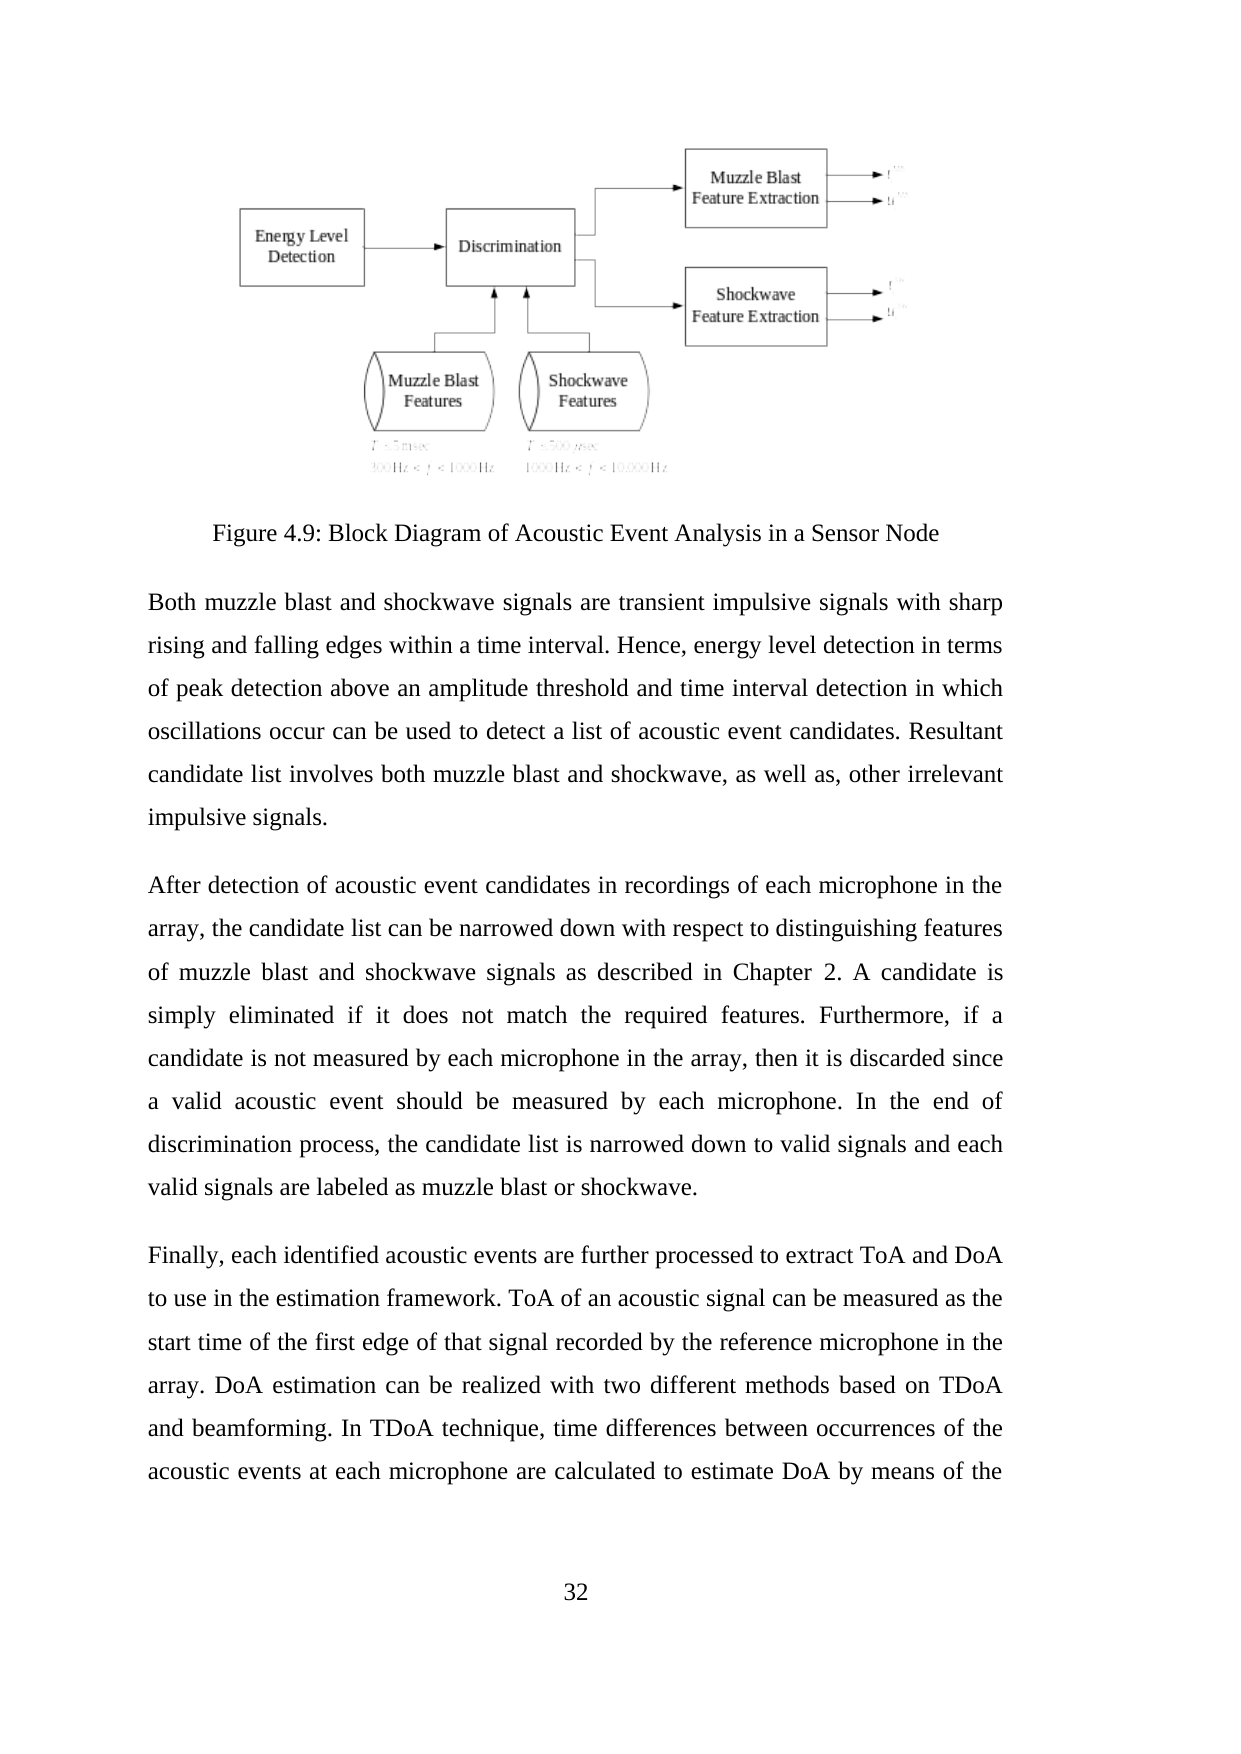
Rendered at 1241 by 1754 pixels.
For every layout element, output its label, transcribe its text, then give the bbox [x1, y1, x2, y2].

text After detection of acoustic event candidates in recordings of each microphone in the array, the candidate list can be narrowed down with respect to distinguishing features of muzzle blast and shockwave signals as described in Chapter 2. A candidate is simply eliminated if it does not match the required features. Furthermore, if a candidate is not measured by each microphone in the array, then it is discarded since a valid acoustic event should be measured by each microphone. In the end of discrimination process, the candidate list is narrowed down to valid signals and each valid signals are labeled as muzzle blast or shockwave. [148, 870, 1004, 1201]
text Both muzzle blast and shockwave signals are transient impulsive signals with sharp rising and falling edges within a time interval. Hence, energy level detection in terms of peak detection above an amplitude threshold and time interval detection in which oscillations occur can be used to detect a list of acoustic event candidates. Resultant candidate list involves both muzzle blast and shockwave, as well as, other irrelevant impulsive signals. [148, 587, 1004, 831]
